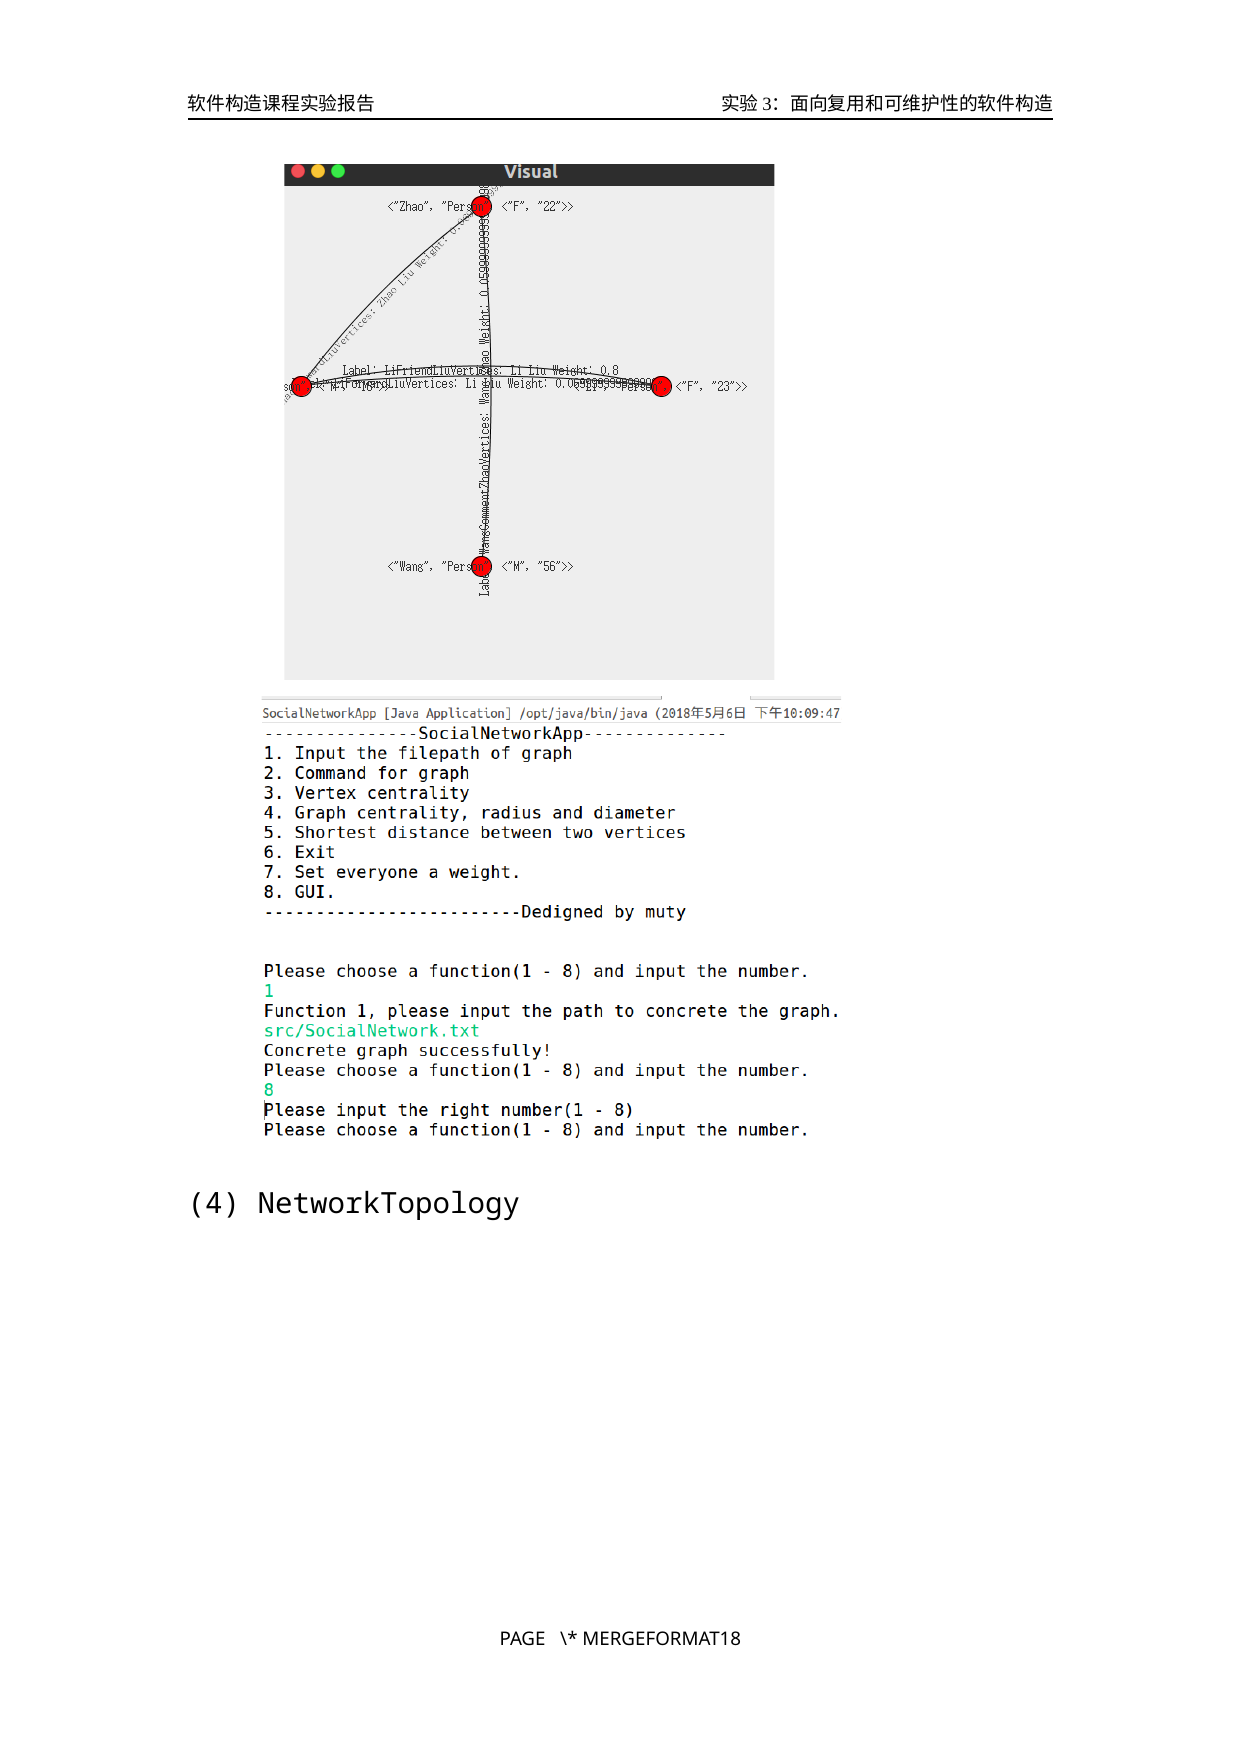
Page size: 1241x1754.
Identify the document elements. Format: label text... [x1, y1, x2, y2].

picture [284, 164, 775, 680]
list NetworkTopology [187, 1169, 1053, 1234]
picture [261, 696, 842, 1155]
